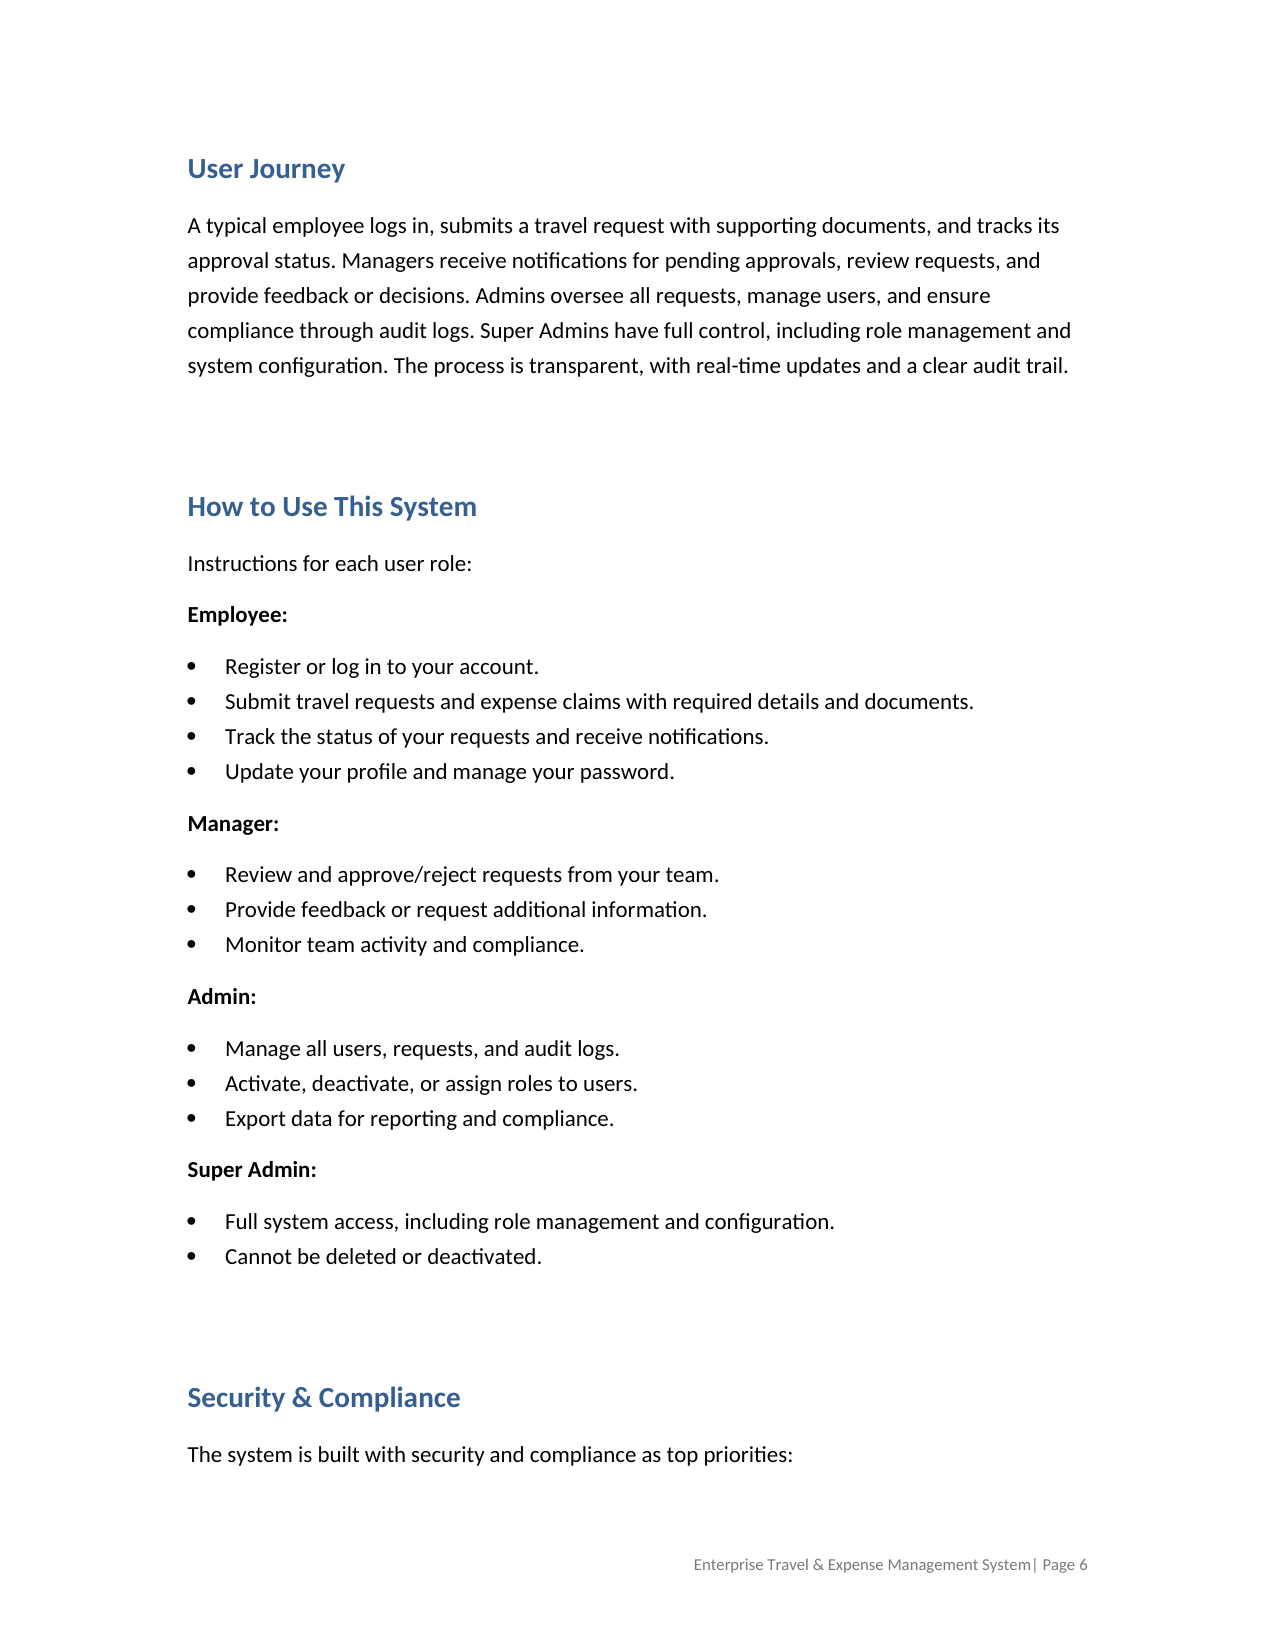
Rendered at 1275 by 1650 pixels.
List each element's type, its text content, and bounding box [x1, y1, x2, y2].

list Cannot be deleted or deactivated. [187, 1242, 1087, 1270]
subtitle User Journey [187, 150, 1087, 186]
text Employee: [187, 601, 1087, 629]
list Full system access, including role management and configuration. [187, 1207, 1087, 1235]
text Manager: [187, 809, 1087, 837]
list Provide feedback or request additional information. [187, 896, 1087, 924]
list Register or log in to your account. [187, 652, 1087, 680]
list Submit travel requests and expense claims with required details and documents. [187, 687, 1087, 715]
text Super Admin: [187, 1156, 1087, 1184]
subtitle How to Use This System [187, 488, 1087, 523]
list Manage all users, requests, and audit logs. [187, 1034, 1087, 1062]
subtitle Security & Compliance [187, 1379, 1087, 1414]
list Track the status of your requests and receive notifications. [187, 722, 1087, 750]
text Instructions for each user role: [187, 549, 1087, 577]
list Review and approve/reject requests from your team. [187, 861, 1087, 889]
text Admin: [187, 982, 1087, 1010]
text The system is built with security and compliance as top priorities: [187, 1440, 1087, 1468]
list Update your profile and manage your password. [187, 757, 1087, 785]
text A typical employee logs in, submits a travel request with supporting documents, and tracks its approval status. Managers receive notifications for pending approvals, review requests, and provide feedback or decisions. Admins oversee all requests, manage users, and ensure compliance through audit logs. Super Admins have full control, including role management and system configuration. The process is transparent, with real-time updates and a clear audit trail. [187, 211, 1087, 379]
list Activate, deactivate, or assign roles to users. [187, 1069, 1087, 1097]
list Monitor team activity and compliance. [187, 931, 1087, 959]
list Export data for reporting and compliance. [187, 1104, 1087, 1132]
